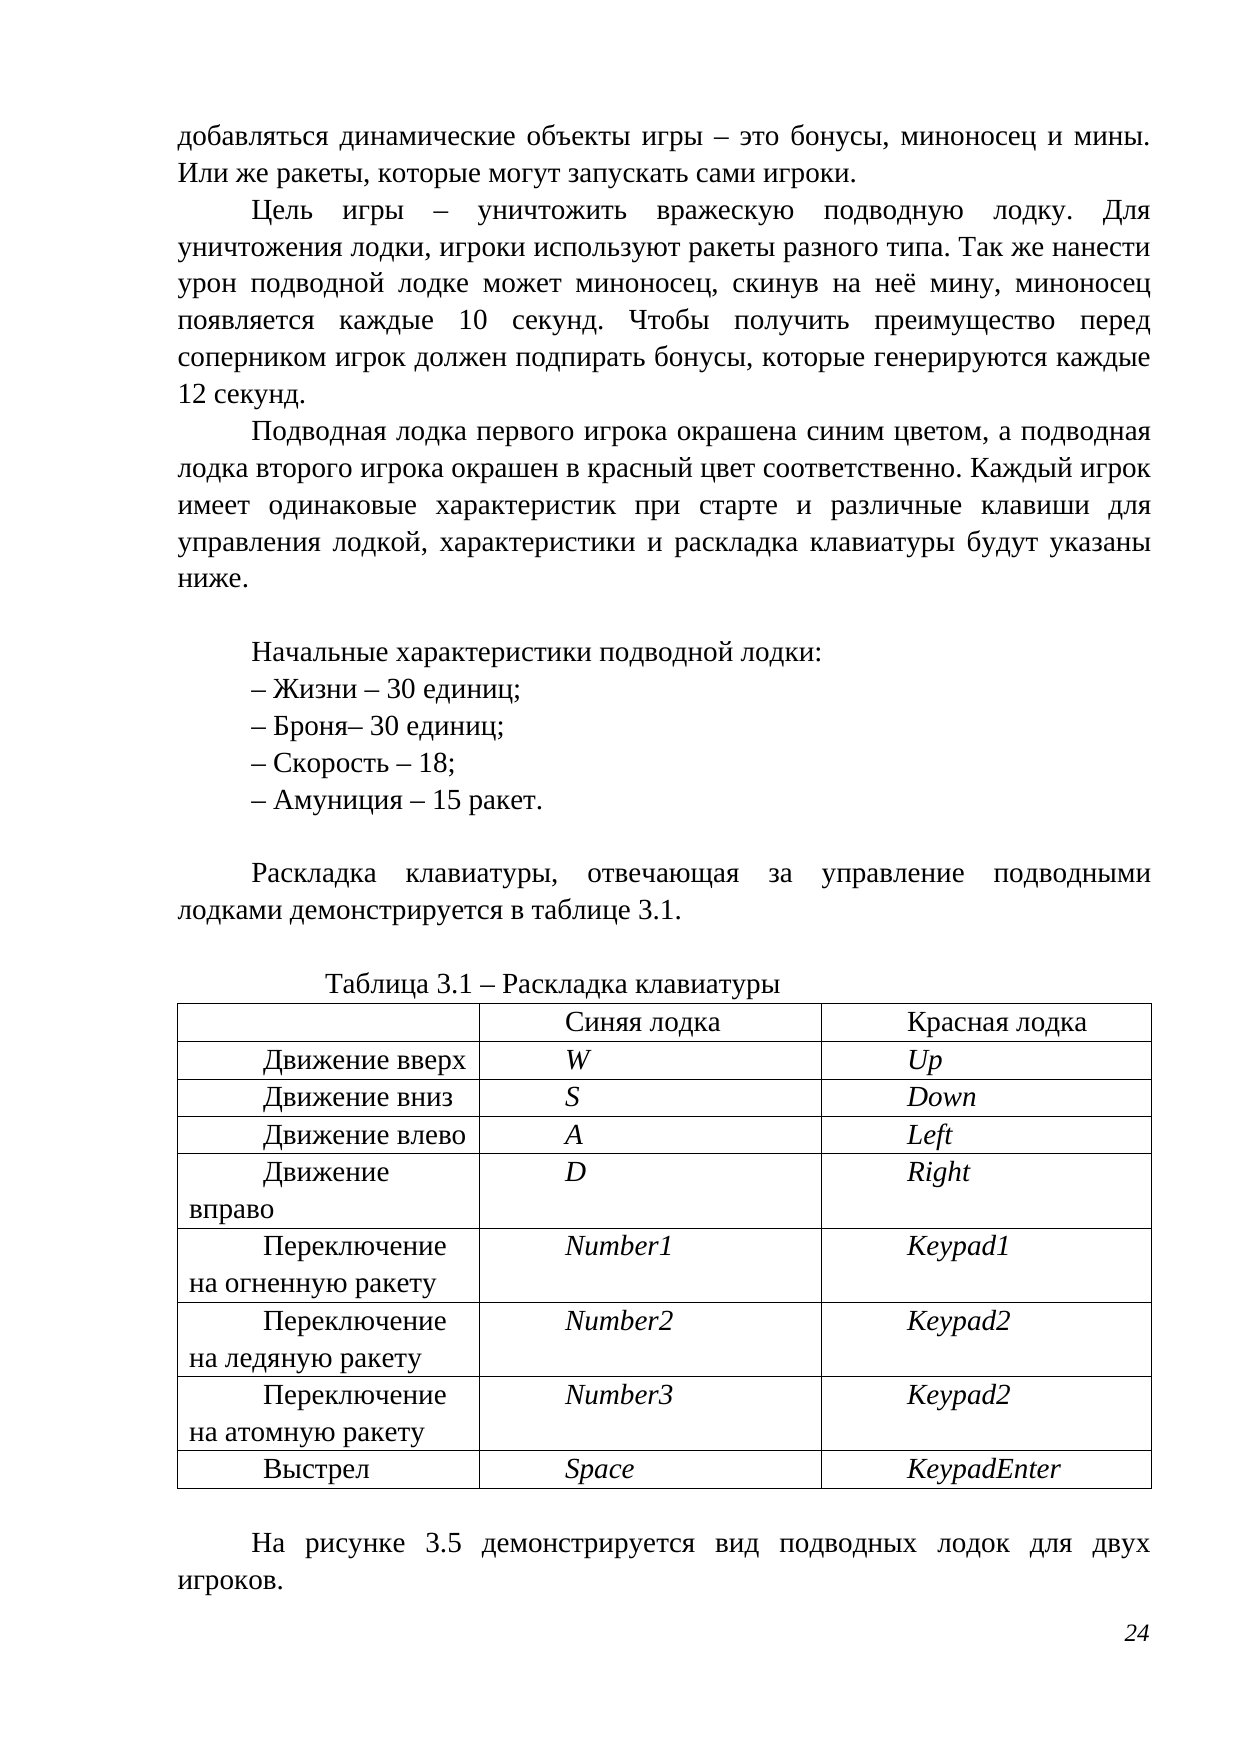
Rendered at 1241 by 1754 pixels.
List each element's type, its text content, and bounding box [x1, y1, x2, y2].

text Начальные характеристики подводной лодки: [177, 634, 1152, 668]
table_cell S [480, 1080, 821, 1116]
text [177, 118, 1152, 188]
table_cell Down [822, 1080, 1151, 1116]
table_header Красная лодка [822, 1004, 1151, 1041]
table_header Синяя лодка [480, 1004, 821, 1041]
table_cell KeypadEnter [822, 1451, 1151, 1488]
table_cell Keypad2 [822, 1303, 1151, 1376]
table_cell Right [822, 1154, 1151, 1227]
table_cell Движение влево [178, 1117, 479, 1153]
text – Скорость – 18; [177, 745, 1152, 778]
table_cell Space [480, 1451, 821, 1488]
list Раскладка клавиатуры, отвечающая за управление подводными лодками демонстрируется в таблице 3.1. [177, 856, 1152, 926]
table_cell Number1 [480, 1229, 821, 1302]
table_cell Выстрел [178, 1451, 479, 1488]
table_cell Keypad1 [822, 1229, 1151, 1302]
text – Жизни – 30 единиц; [177, 671, 1152, 705]
table_cell Up [822, 1042, 1151, 1078]
table_cell D [480, 1154, 821, 1227]
table_header [178, 1004, 479, 1041]
text Таблица 3.1 – Раскладка клавиатуры [177, 966, 1152, 1000]
table_cell Number2 [480, 1303, 821, 1376]
table_cell Number3 [480, 1377, 821, 1450]
text – Амуниция – 15 ракет. [177, 782, 1152, 815]
text Цель игры – уничтожить вражескую подводную лодку. Для уничтожения лодки, игроки используют ракеты разного типа. Так же нанести урон подводной лодке может миноносец, скинув на неё мину, миноносец появляется каждые 10 секунд. Чтобы получить преимущество перед соперником игрок должен подпирать бонусы, которые генерируются каждые 12 секунд. [177, 192, 1152, 410]
text Подводная лодка первого игрока окрашена синим цветом, а подводная лодка второго игрока окрашен в красный цвет соответственно. Каждый игрок имеет одинаковые характеристик при старте и различные клавиши для управления лодкой, характеристики и раскладка клавиатуры будут указаны ниже. [177, 413, 1152, 594]
text – Броня– 30 единиц; [177, 708, 1152, 742]
table_cell Движение вверх [178, 1042, 479, 1078]
table_cell W [480, 1042, 821, 1078]
table_cell Keypad2 [822, 1377, 1151, 1450]
table_cell Переключение на ледяную ракету [178, 1303, 479, 1376]
table_cell Переключение на атомную ракету [178, 1377, 479, 1450]
table_cell Движение вправо [178, 1154, 479, 1227]
text На рисунке 3.5 демонстрируется вид подводных лодок для двух игроков. [177, 1526, 1152, 1596]
table_cell Переключение на огненную ракету [178, 1229, 479, 1302]
table_cell A [480, 1117, 821, 1153]
table_cell Left [822, 1117, 1151, 1153]
table_cell Движение вниз [178, 1080, 479, 1116]
